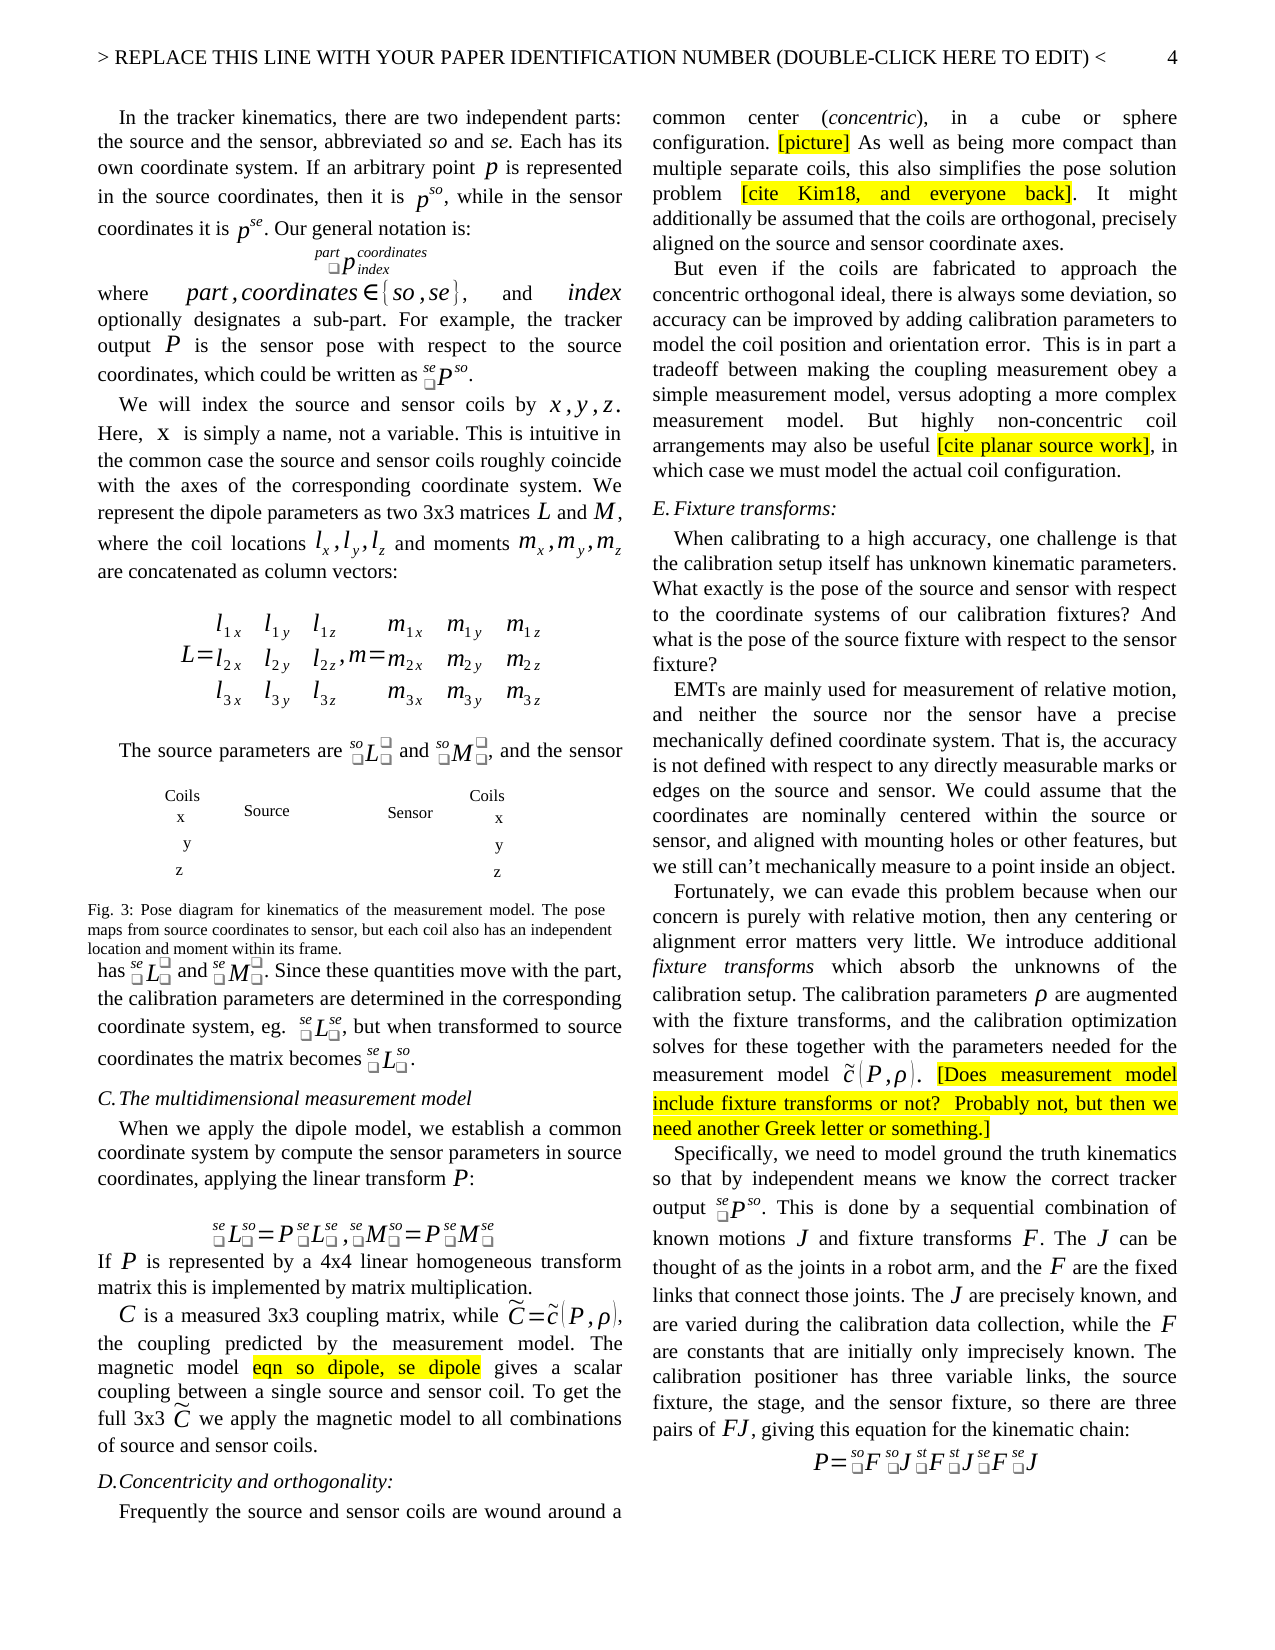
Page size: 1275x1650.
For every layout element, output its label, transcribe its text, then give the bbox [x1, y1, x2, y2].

text But even if the coils are fabricated to approach the concentric orthogonal ideal, there is always some deviation, so accuracy can be improved by adding calibration parameters to model the coil position and orientation error. This is in part a tradeoff between making the coupling measurement obey a simple measurement model, versus adopting a more complex measurement model. But highly non-concentric coil arrangements may also be useful [cite planar source work], in which case we must model the actual coil configuration. [652, 256, 1177, 482]
text Frequently the source and sensor coils are wound around a common center (concentric), in a cube or sphere configuration. [picture] As well as being more compact than multiple separate coils, this also simplifies the pose solution problem [cite Kim18, and everyone back]. It might additionally be assumed that the coils are orthogonal, precisely aligned on the source and sensor coordinate axes. [652, 105, 1177, 255]
text In the tracker kinematics, there are two independent parts: the source and the sensor, abbreviated so and se. Each has its own coordinate system. If an arbitrary point is represented in the source coordinates, then it is , while in the sensor coordinates it is . Our general notation is: [97, 105, 622, 243]
text Specifically, we need to model ground the truth kinematics so that by independent means we know the correct tracker output . This is done by a sequential combination of known motions and fixture transforms . The can be thought of as the joints in a robot arm, and the are the fixed links that connect those joints. The are precisely known, and are varied during the calibration data collection, while the are constants that are initially only imprecisely known. The calibration positioner has three variable links, the source fixture, the stage, and the sensor fixture, so there are three pairs of , giving this equation for the kinematic chain: [652, 1141, 1177, 1442]
subtitle The multidimensional measurement model [97, 1086, 622, 1110]
text The source parameters are and , and the sensor has and . Since these quantities move with the part, the calibration parameters are determined in the corresponding coordinate system, eg. , but when transformed to source coordinates the matrix becomes . [97, 734, 622, 1073]
text is a measured 3x3 coupling matrix, while , the coupling predicted by the measurement model. The magnetic model eqn so dipole, se dipole gives a scalar coupling between a single source and sensor coil. To get the full 3x3 we apply the magnetic model to all combinations of source and sensor coils. [97, 1299, 622, 1457]
text Fortunately, we can evade this problem because when our concern is purely with relative motion, then any centering or alignment error matters very little. We introduce additional fixture transforms which absorb the unknowns of the calibration setup. The calibration parameters are augmented with the fixture transforms, and the calibration optimization solves for these together with the parameters needed for the measurement model [Does measurement model include fixture transforms or not? Probably not, but then we need another Greek letter or something.] [652, 879, 1177, 1140]
text If is represented by a 4x4 linear homogeneous transform matrix this is implemented by matrix multiplication. [97, 1247, 622, 1299]
text When calibrating to a high accuracy, one challenge is that the calibration setup itself has unknown kinematic parameters. What exactly is the pose of the source and sensor with respect to the coordinate systems of our calibration fixtures? And what is the pose of the source fixture with respect to the sensor fixture? [652, 526, 1177, 676]
text EMTs are mainly used for measurement of relative motion, and neither the source nor the sensor have a precise mechanically defined coordinate system. That is, the accuracy is not defined with respect to any directly measurable marks or edges on the source and sensor. We could assume that the coordinates are nominally centered within the source or sensor, and aligned with mounting holes or other features, but we still can’t mechanically measure to a point inside an object. [652, 677, 1177, 878]
subtitle Concentricity and orthogonality: [97, 1469, 622, 1493]
subtitle Fixture transforms: [652, 496, 1177, 520]
text where , and optionally designates a sub-part. For example, the tracker output is the sensor pose with respect to the source coordinates, which could be written as . [97, 278, 622, 390]
text When we apply the dipole model, we establish a common coordinate system by compute the sensor parameters in source coordinates, applying the linear transform : [97, 1116, 622, 1192]
text We will index the source and sensor coils by Here, is simply a name, not a variable. This is intuitive in the common case the source and sensor coils roughly coincide with the axes of the corresponding coordinate system. We represent the dipole parameters as two 3x3 matrices and , where the coil locations and moments are concatenated as column vectors: [97, 390, 622, 583]
